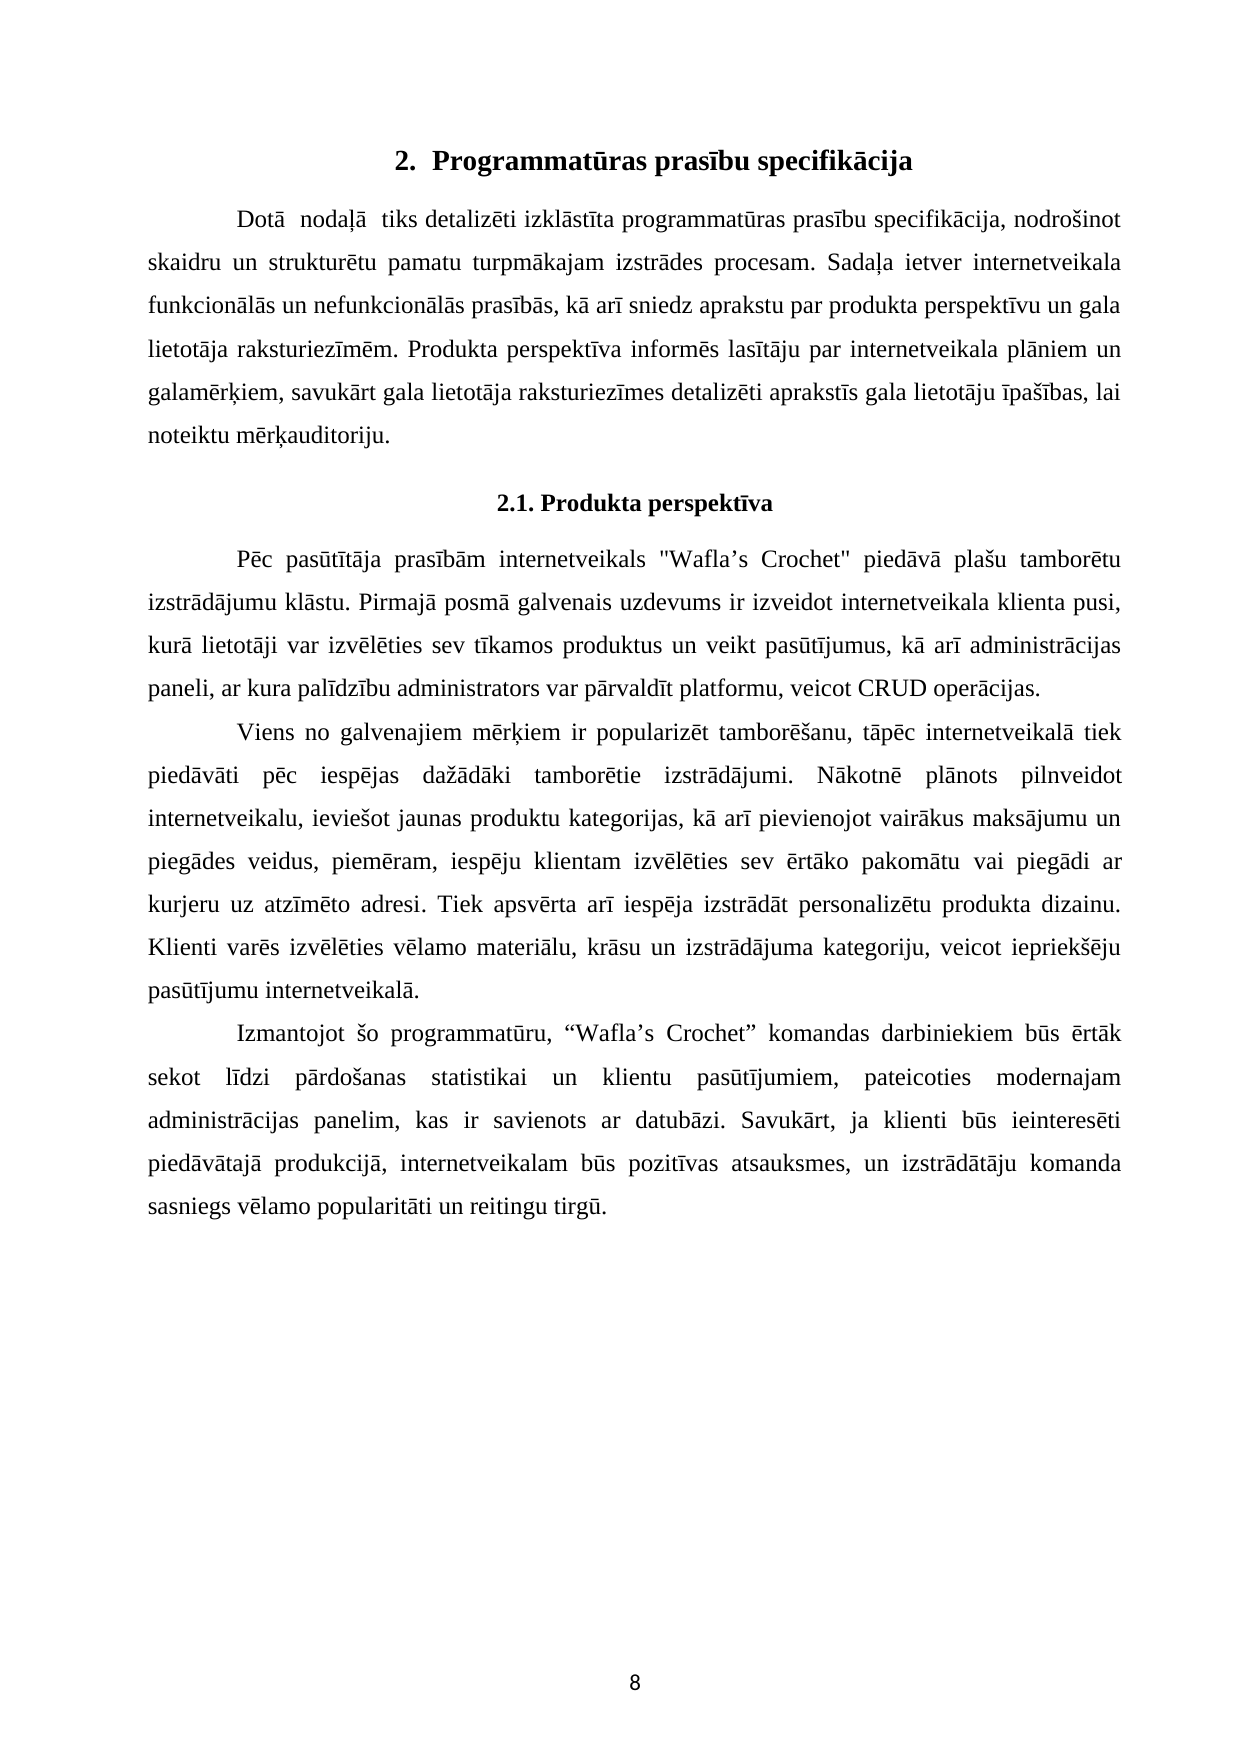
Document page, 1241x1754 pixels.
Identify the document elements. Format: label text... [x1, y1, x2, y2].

text Pēc pasūtītāja prasībām internetveikals "Wafla’s Crochet" piedāvā plašu tamborētu izstrādājumu klāstu. Pirmajā posmā galvenais uzdevums ir izveidot internetveikala klienta pusi, kurā lietotāji var izvēlēties sev tīkamos produktus un veikt pasūtījumus, kā arī administrācijas paneli, ar kura palīdzību administrators var pārvaldīt platformu, veicot CRUD operācijas. [148, 544, 1122, 702]
text Dotā nodaļā tiks detalizēti izklāstīta programmatūras prasību specifikācija, nodrošinot skaidru un strukturētu pamatu turpmākajam izstrādes procesam. Sadaļa ietver internetveikala funkcionālās un nefunkcionālās prasībās, kā arī sniedz aprakstu par produkta perspektīvu un gala lietotāja raksturiezīmēm. Produkta perspektīva informēs lasītāju par internetveikala plāniem un galamērķiem, savukārt gala lietotāja raksturiezīmes detalizēti aprakstīs gala lietotāju īpašības, lai noteiktu mērķauditoriju. [148, 204, 1122, 449]
text Viens no galvenajiem mērķiem ir popularizēt tamborēšanu, tāpēc internetveikalā tiek piedāvāti pēc iespējas dažādāki tamborētie izstrādājumi. Nākotnē plānots pilnveidot internetveikalu, ieviešot jaunas produktu kategorijas, kā arī pievienojot vairākus maksājumu un piegādes veidus, piemēram, iespēju klientam izvēlēties sev ērtāko pakomātu vai piegādi ar kurjeru uz atzīmēto adresi. Tiek apsvērta arī iespēja izstrādāt personalizētu produkta dizainu. Klienti varēs izvēlēties vēlamo materiālu, krāsu un izstrādājuma kategoriju, veicot iepriekšēju pasūtījumu internetveikalā. [148, 717, 1122, 1004]
subtitle 2.1. Produkta perspektīva [148, 488, 1122, 517]
text Izmantojot šo programmatūru, “Wafla’s Crochet” komandas darbiniekiem būs ērtāk sekot līdzi pārdošanas statistikai un klientu pasūtījumiem, pateicoties modernajam administrācijas panelim, kas ir savienots ar datubāzi. Savukārt, ja klienti būs ieinteresēti piedāvātajā produkcijā, internetveikalam būs pozitīvas atsauksmes, un izstrādātāju komanda sasniegs vēlamo popularitāti un reitingu tirgū. [148, 1018, 1122, 1220]
subtitle Programmatūras prasību specifikācija [185, 143, 1122, 177]
